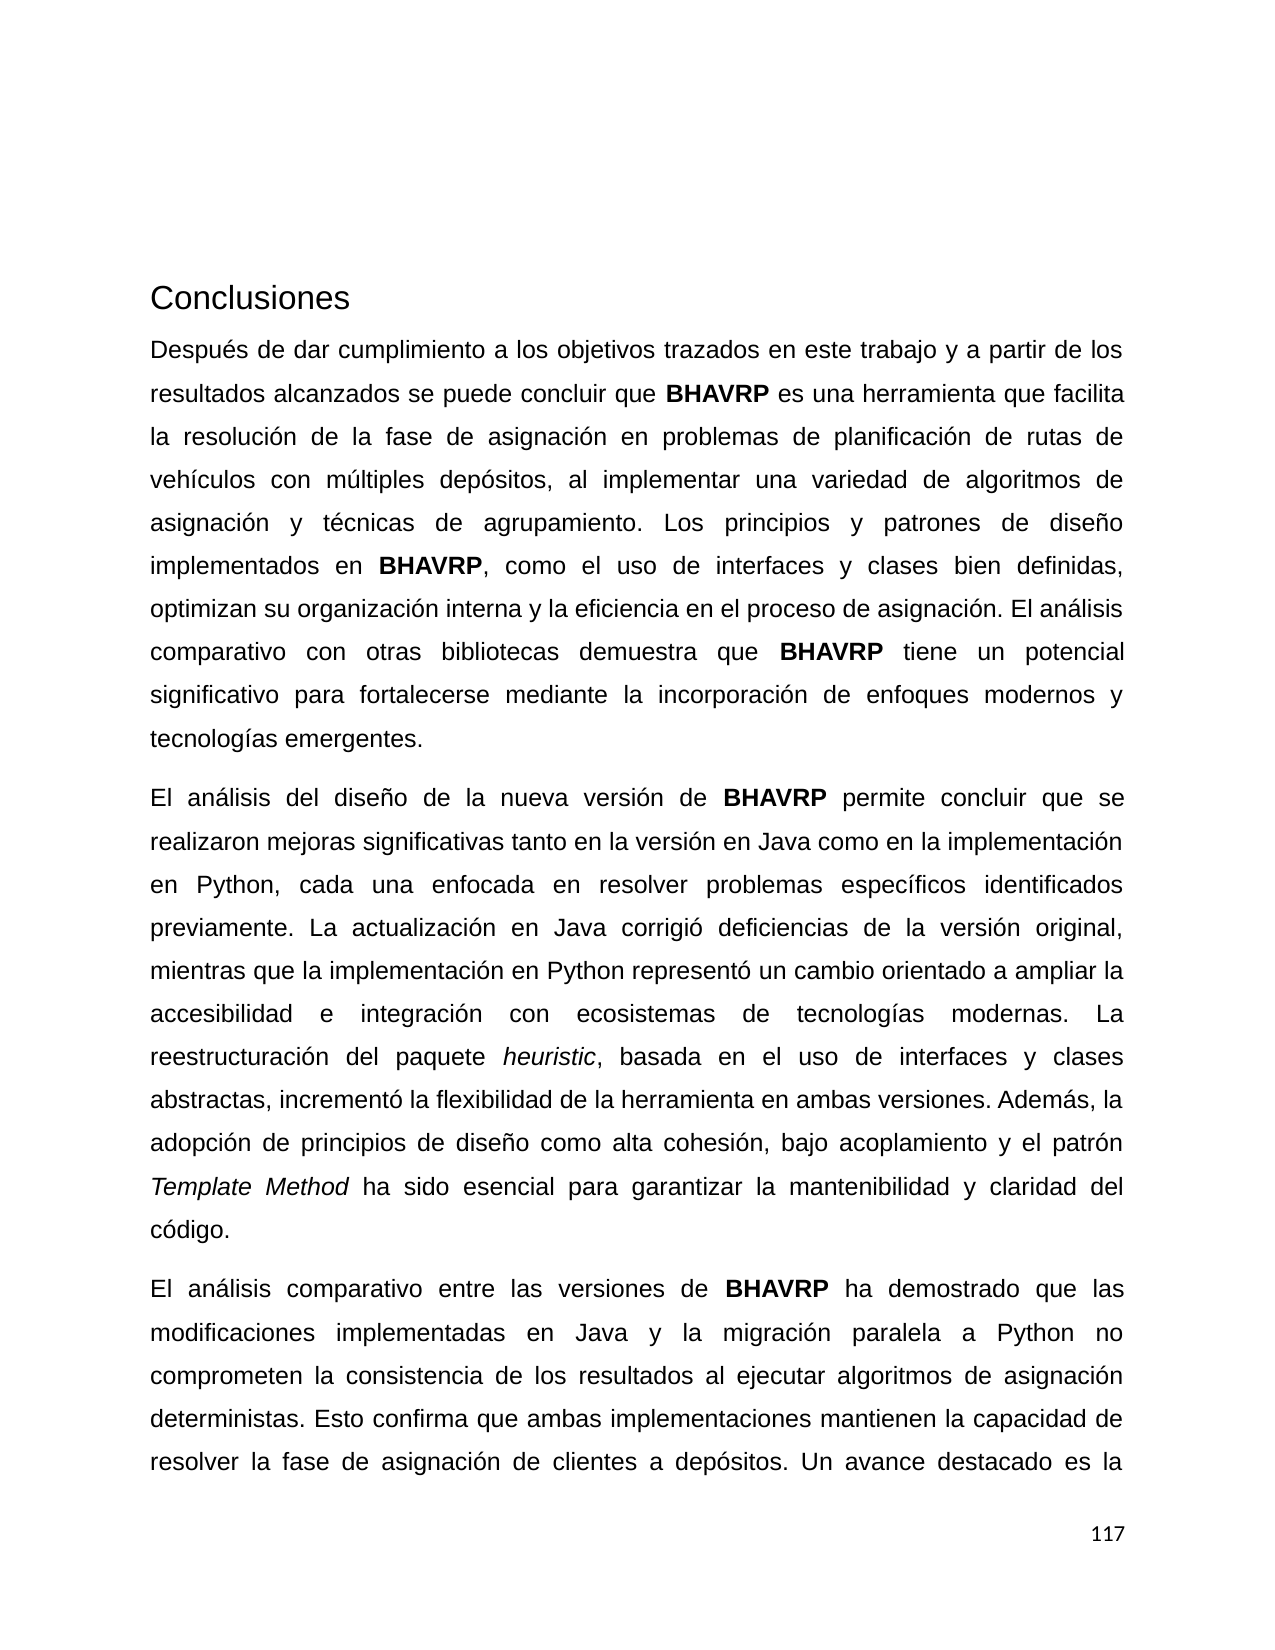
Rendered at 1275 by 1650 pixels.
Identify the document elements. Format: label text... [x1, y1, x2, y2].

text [150, 1274, 1125, 1476]
subtitle Conclusiones [150, 278, 1125, 316]
text Después de dar cumplimiento a los objetivos trazados en este trabajo y a partir de los resultados alcanzados se puede concluir que BHAVRP es una herramienta que facilita la resolución de la fase de asignación en problemas de planificación de rutas de vehículos con múltiples depósitos, al implementar una variedad de algoritmos de asignación y técnicas de agrupamiento. Los principios y patrones de diseño implementados en BHAVRP, como el uso de interfaces y clases bien definidas, optimizan su organización interna y la eficiencia en el proceso de asignación. El análisis comparativo con otras bibliotecas demuestra que BHAVRP tiene un potencial significativo para fortalecerse mediante la incorporación de enfoques modernos y tecnologías emergentes. [150, 336, 1125, 752]
text El análisis del diseño de la nueva versión de BHAVRP permite concluir que se realizaron mejoras significativas tanto en la versión en Java como en la implementación en Python, cada una enfocada en resolver problemas específicos identificados previamente. La actualización en Java corrigió deficiencias de la versión original, mientras que la implementación en Python representó un cambio orientado a ampliar la accesibilidad e integración con ecosistemas de tecnologías modernas. La reestructuración del paquete heuristic, basada en el uso de interfaces y clases abstractas, incrementó la flexibilidad de la herramienta en ambas versiones. Además, la adopción de principios de diseño como alta cohesión, bajo acoplamiento y el patrón Template Method ha sido esencial para garantizar la mantenibilidad y claridad del código. [150, 783, 1125, 1243]
